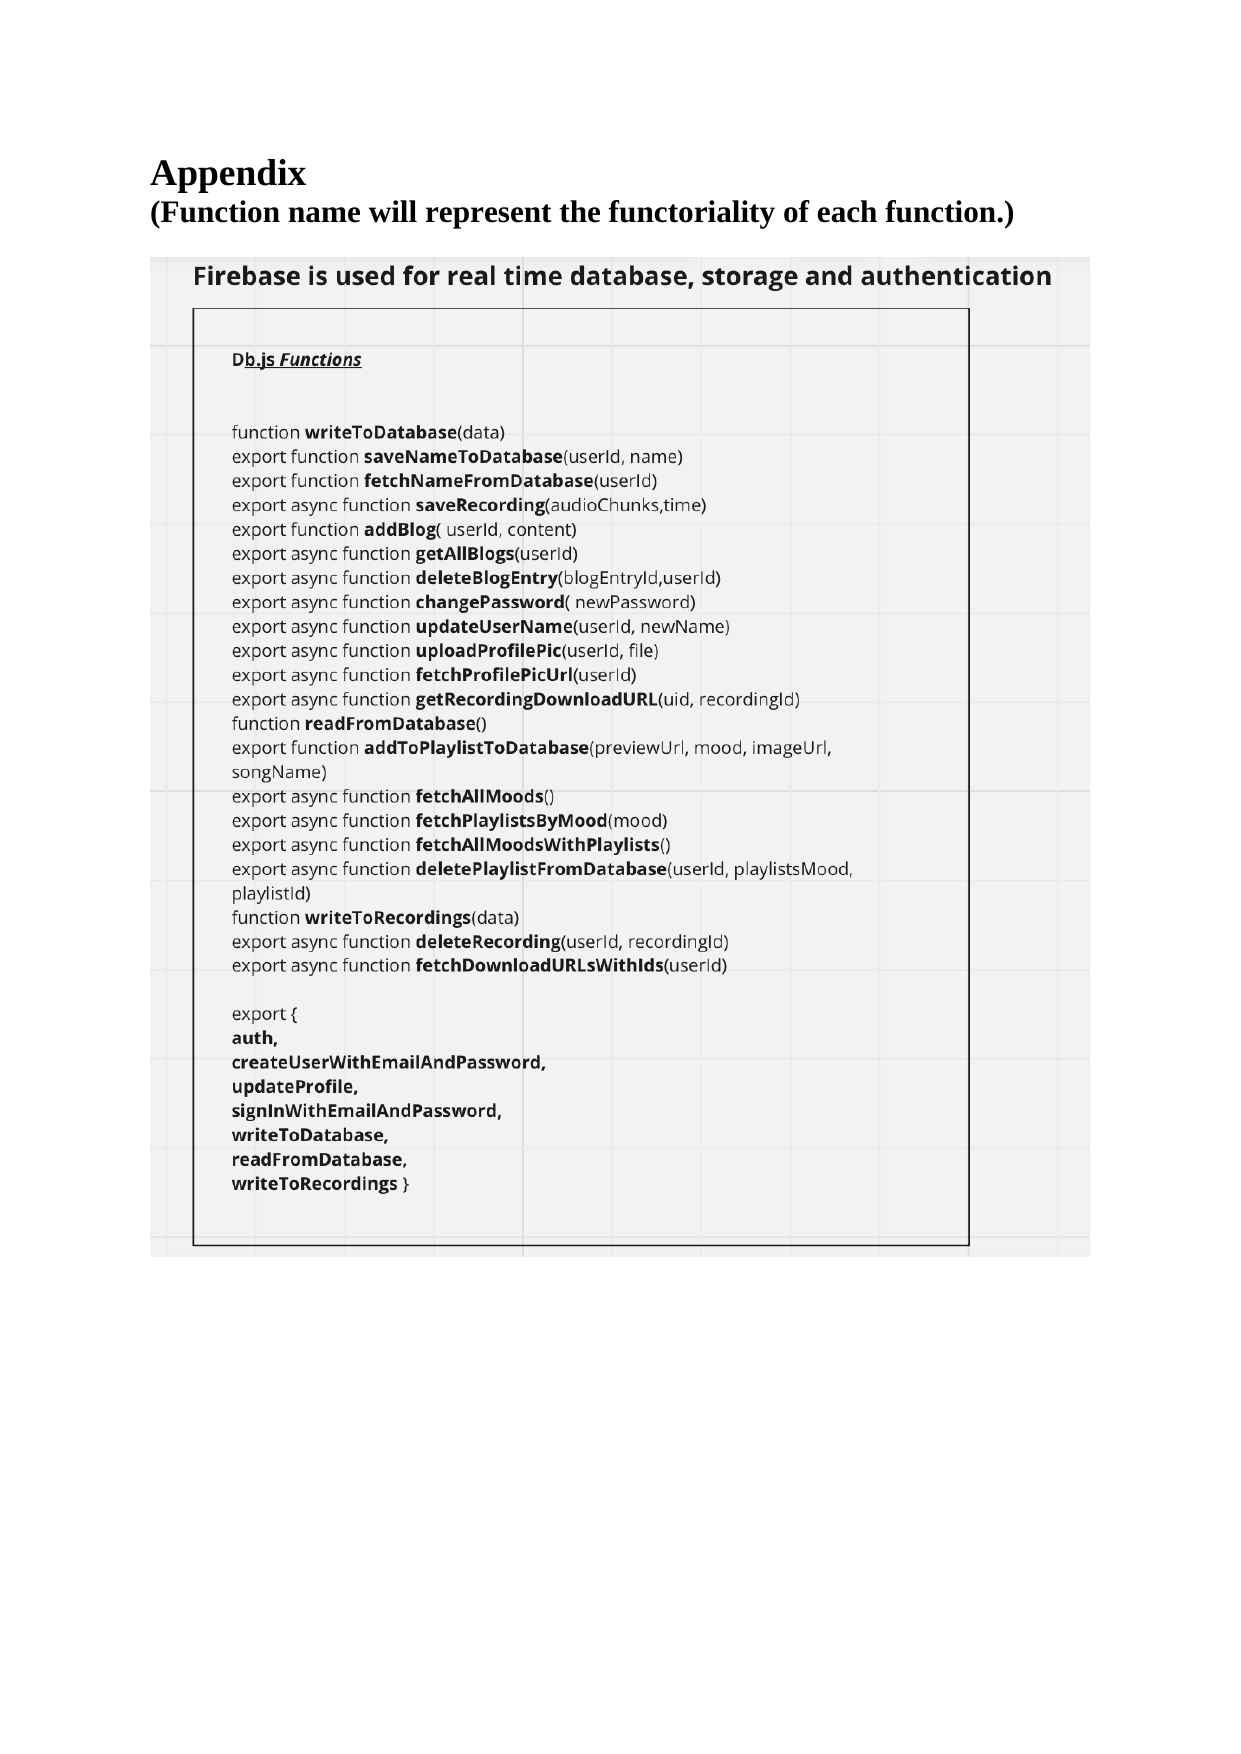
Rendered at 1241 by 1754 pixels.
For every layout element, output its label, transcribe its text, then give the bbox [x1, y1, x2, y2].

text (Function name will represent the functoriality of each function.) [150, 193, 1090, 229]
picture [150, 257, 1091, 1257]
text Appendix [150, 150, 1090, 193]
